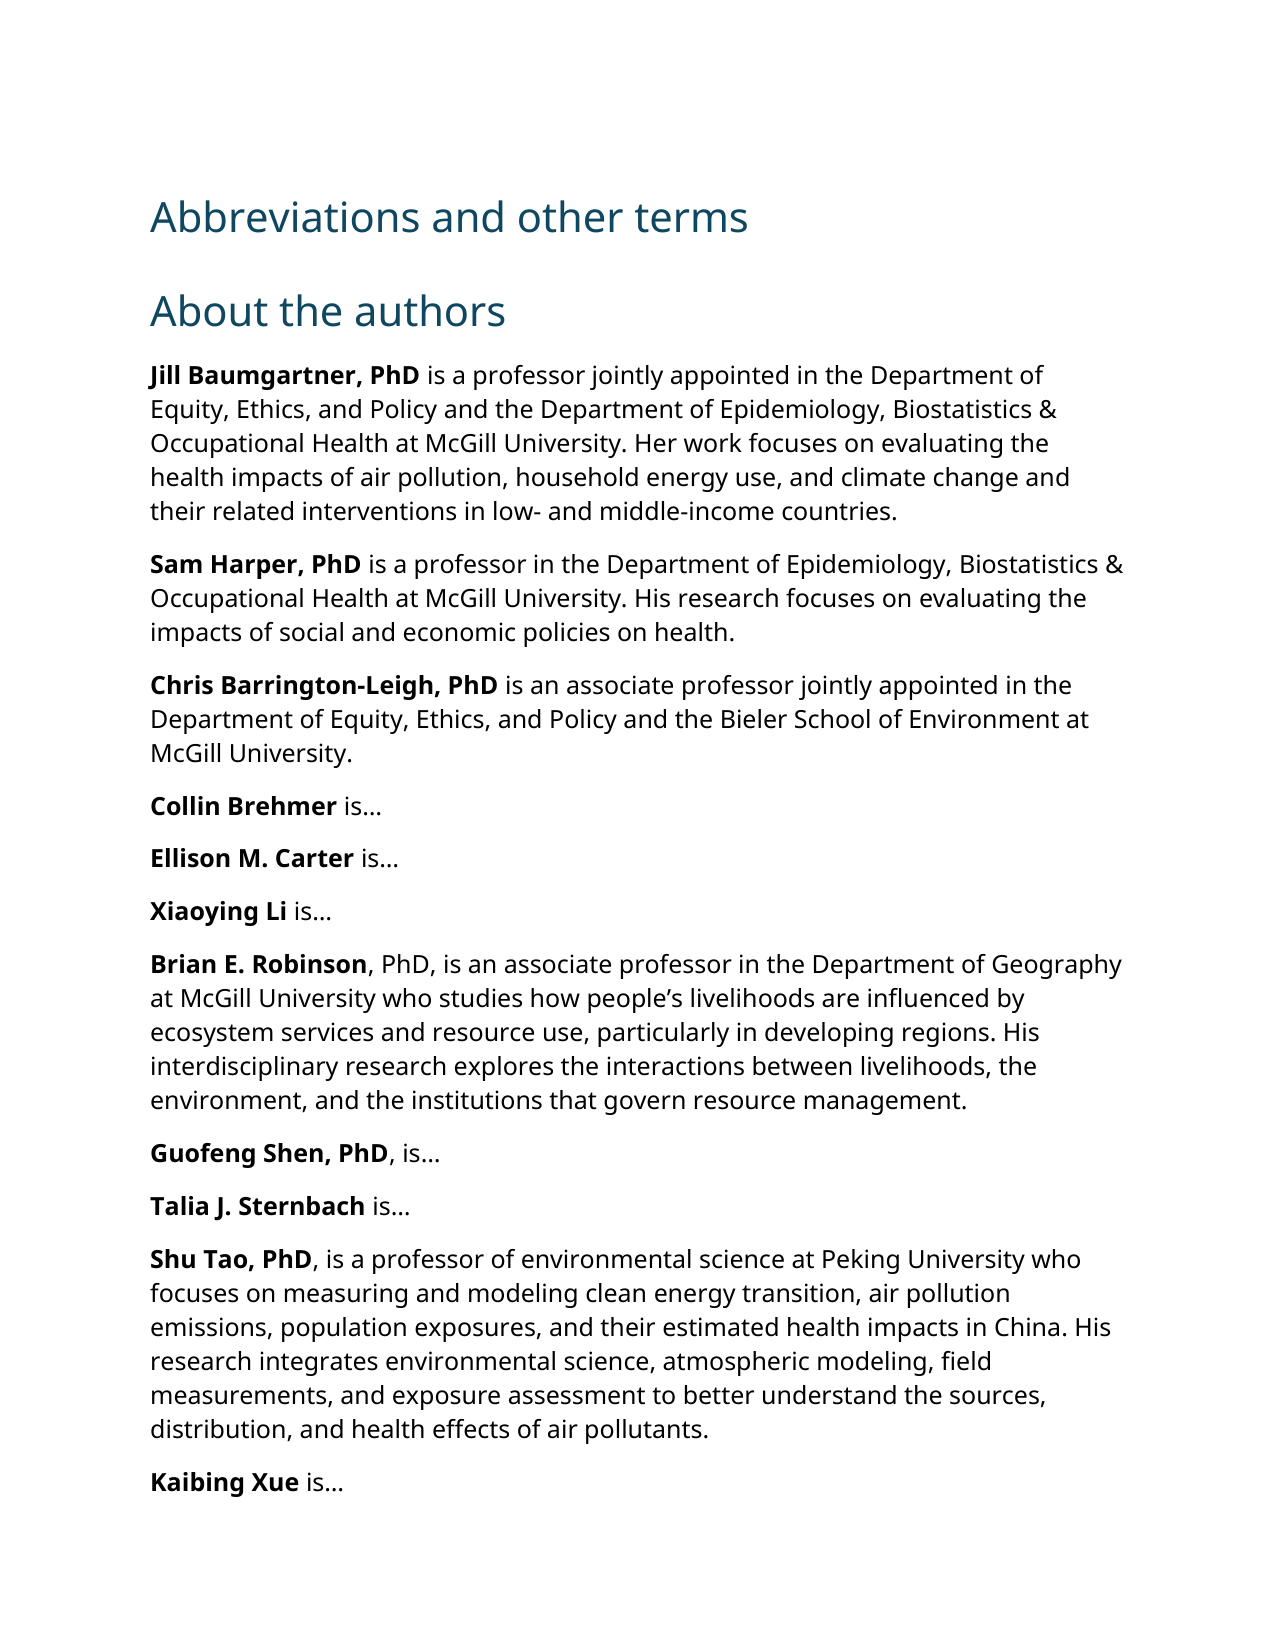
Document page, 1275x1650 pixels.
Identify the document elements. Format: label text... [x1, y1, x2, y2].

text Guofeng Shen, PhD, is… [150, 1136, 1125, 1170]
text Sam Harper, PhD is a professor in the Department of Epidemiology, Biostatistics & Occupational Health at McGill University. His research focuses on evaluating the impacts of social and economic policies on health. [150, 546, 1125, 648]
text Brian E. Robinson, PhD, is an associate professor in the Department of Geography at McGill University who studies how people’s livelihoods are influenced by ecosystem services and resource use, particularly in developing regions. His interdisciplinary research explores the interactions between livelihoods, the environment, and the institutions that govern resource management. [150, 947, 1125, 1117]
text Shu Tao, PhD, is a professor of environmental science at Peking University who focuses on measuring and modeling clean energy transition, air pollution emissions, population exposures, and their estimated health impacts in China. His research integrates environmental science, atmospheric modeling, field measurements, and exposure assessment to better understand the sources, distribution, and health effects of air pollutants. [150, 1241, 1125, 1446]
text Ellison M. Carter is… [150, 841, 1125, 875]
subtitle About the authors [150, 282, 1125, 338]
text Collin Brehmer is… [150, 788, 1125, 822]
text Xiaoying Li is… [150, 894, 1125, 928]
text Kaibing Xue is… [150, 1464, 1125, 1498]
subtitle Abbreviations and other terms [150, 187, 1125, 244]
text Talia J. Sternbach is… [150, 1188, 1125, 1223]
text Jill Baumgartner, PhD is a professor jointly appointed in the Department of Equity, Ethics, and Policy and the Department of Epidemiology, Biostatistics & Occupational Health at McGill University. Her work focuses on evaluating the health impacts of air pollution, household energy use, and climate change and their related interventions in low- and middle-income countries. [150, 357, 1125, 528]
text Chris Barrington-Leigh, PhD is an associate professor jointly appointed in the Department of Equity, Ethics, and Policy and the Bieler School of Environment at McGill University. [150, 667, 1125, 769]
